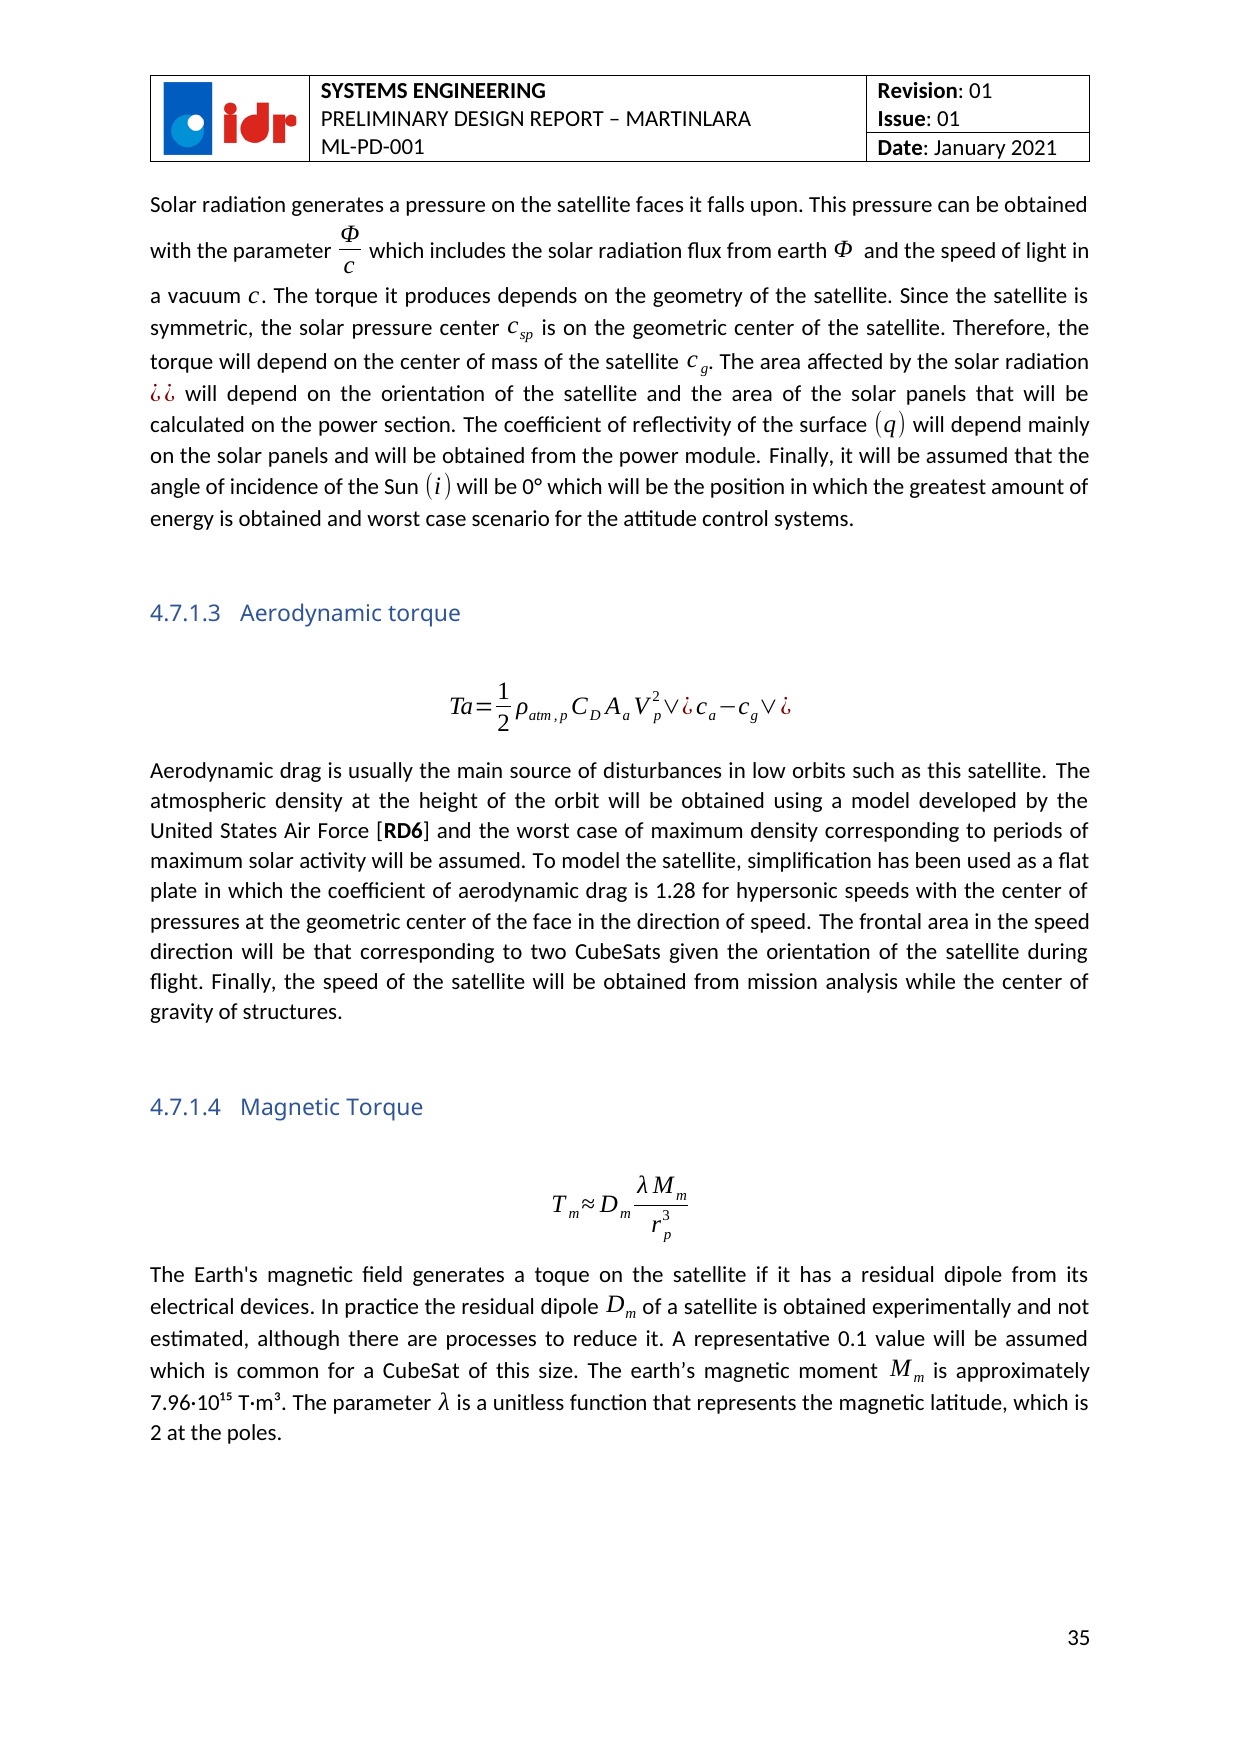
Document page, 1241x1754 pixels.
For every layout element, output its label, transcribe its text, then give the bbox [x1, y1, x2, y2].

subtitle Aerodynamic torque [150, 597, 1090, 629]
text Aerodynamic drag is usually the main source of disturbances in low orbits such as this satellite. The atmospheric density at the height of the orbit will be obtained using a model developed by the United States Air Force [RD6] and the worst case of maximum density corresponding to periods of maximum solar activity will be assumed. To model the satellite, simplification has been used as a flat plate in which the coefficient of aerodynamic drag is 1.28 for hypersonic speeds with the center of pressures at the geometric center of the face in the direction of speed. The frontal area in the speed direction will be that corresponding to two CubeSats given the orientation of the satellite during flight. Finally, the speed of the satellite will be obtained from mission analysis while the center of gravity of structures. [150, 756, 1090, 1026]
picture [163, 82, 297, 155]
subtitle Magnetic Torque [150, 1091, 1090, 1122]
text The Earth's magnetic field generates a toque on the satellite if it has a residual dipole from its electrical devices. In practice the residual dipole of a satellite is obtained experimentally and not estimated, although there are processes to reduce it. A representative 0.1 value will be assumed which is common for a CubeSat of this size. The earth’s magnetic moment is approximately 7.96·10¹⁵ T·m³. The parameter is a unitless function that represents the magnetic latitude, which is 2 at the poles. [150, 1261, 1090, 1446]
text Solar radiation generates a pressure on the satellite faces it falls upon. This pressure can be obtained with the parameter which includes the solar radiation flux from earth and the speed of light in a vacuum . The torque it produces depends on the geometry of the satellite. Since the satellite is symmetric, the solar pressure center is on the geometric center of the satellite. Therefore, the torque will depend on the center of mass of the satellite . The area affected by the solar radiation will depend on the orientation of the satellite and the area of the solar panels that will be calculated on the power section. The coefficient of reflectivity of the surface will depend mainly on the solar panels and will be obtained from the power module. Finally, it will be assumed that the angle of incidence of the Sun will be 0° which will be the position in which the greatest amount of energy is obtained and worst case scenario for the attitude control systems. [150, 190, 1090, 532]
